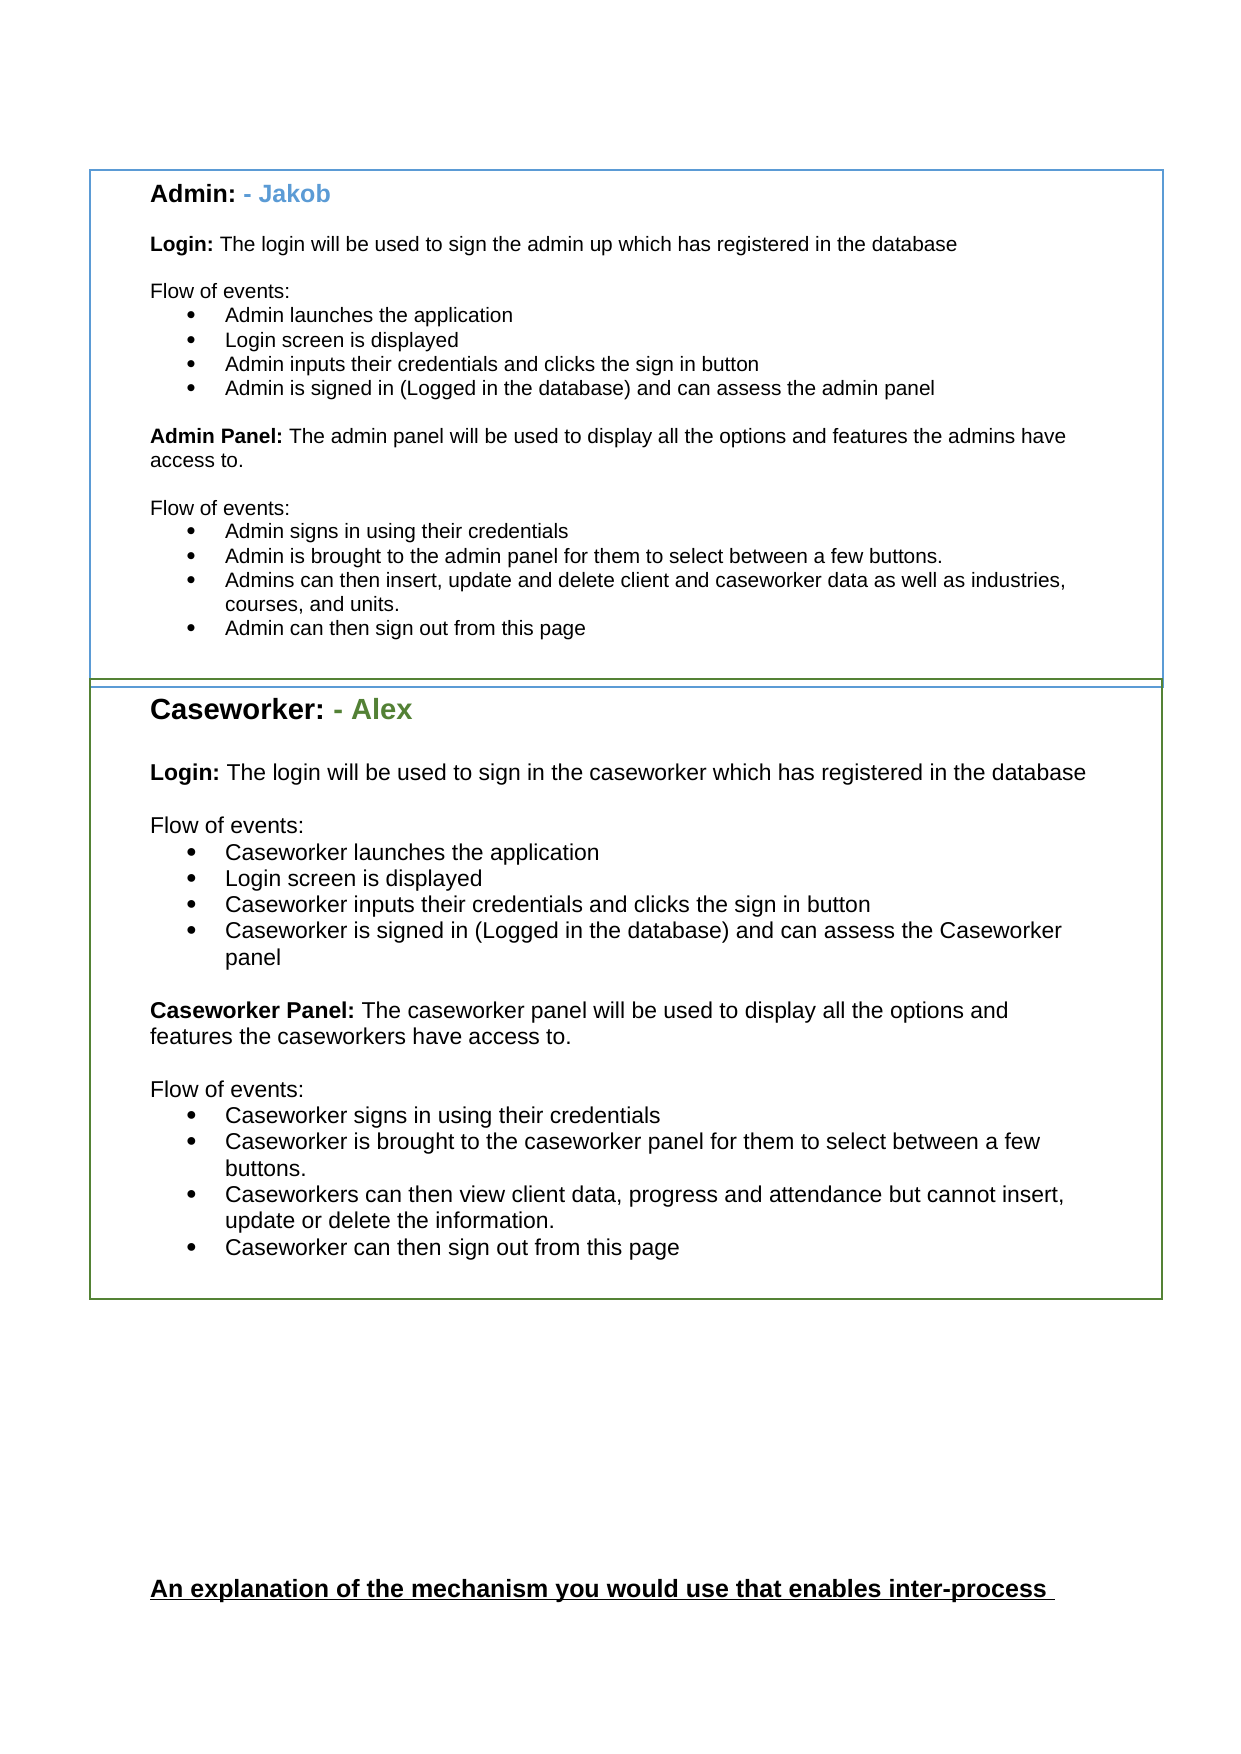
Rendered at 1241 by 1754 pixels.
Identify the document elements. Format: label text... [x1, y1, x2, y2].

list Admins can then insert, update and delete client and caseworker data as well as industries, courses, and units. [187, 567, 1090, 616]
list Admin can then sign out from this page [187, 616, 1090, 639]
text Admin Panel: The admin panel will be used to display all the options and features the admins have access to. [150, 423, 1090, 471]
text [150, 1574, 1090, 1603]
text Login: The login will be used to sign the admin up which has registered in the database [150, 231, 1090, 255]
list Caseworker is signed in (Logged in the database) and can assess the Caseworker panel [187, 917, 1090, 970]
list Login screen is displayed [187, 865, 1090, 891]
text Admin: - Jakob [150, 179, 1090, 207]
text Flow of events: [150, 279, 1090, 303]
list Caseworker is brought to the caseworker panel for them to select between a few buttons. [187, 1128, 1090, 1181]
text Flow of events: [150, 495, 1090, 519]
list Caseworker launches the application [187, 838, 1090, 865]
list Admin launches the application [187, 303, 1090, 327]
list Caseworker can then sign out from this page [187, 1234, 1090, 1260]
list Caseworkers can then view client data, progress and attendance but cannot insert, update or delete the information. [187, 1181, 1090, 1234]
text Login: The login will be used to sign in the caseworker which has registered in the database [150, 759, 1090, 786]
list Admin inputs their credentials and clicks the sign in button [187, 351, 1090, 376]
text Flow of events: [150, 812, 1090, 838]
list Admin is brought to the admin panel for them to select between a few buttons. [187, 543, 1090, 567]
list Caseworker inputs their credentials and clicks the sign in button [187, 891, 1090, 917]
list Login screen is displayed [187, 327, 1090, 351]
text Caseworker Panel: The caseworker panel will be used to display all the options and features the caseworkers have access to. [150, 997, 1090, 1049]
text Flow of events: [150, 1076, 1090, 1102]
text Caseworker: - Alex [150, 692, 1090, 726]
list Caseworker signs in using their credentials [187, 1102, 1090, 1128]
list Admin is signed in (Logged in the database) and can assess the admin panel [187, 376, 1090, 399]
list Admin signs in using their credentials [187, 519, 1090, 543]
